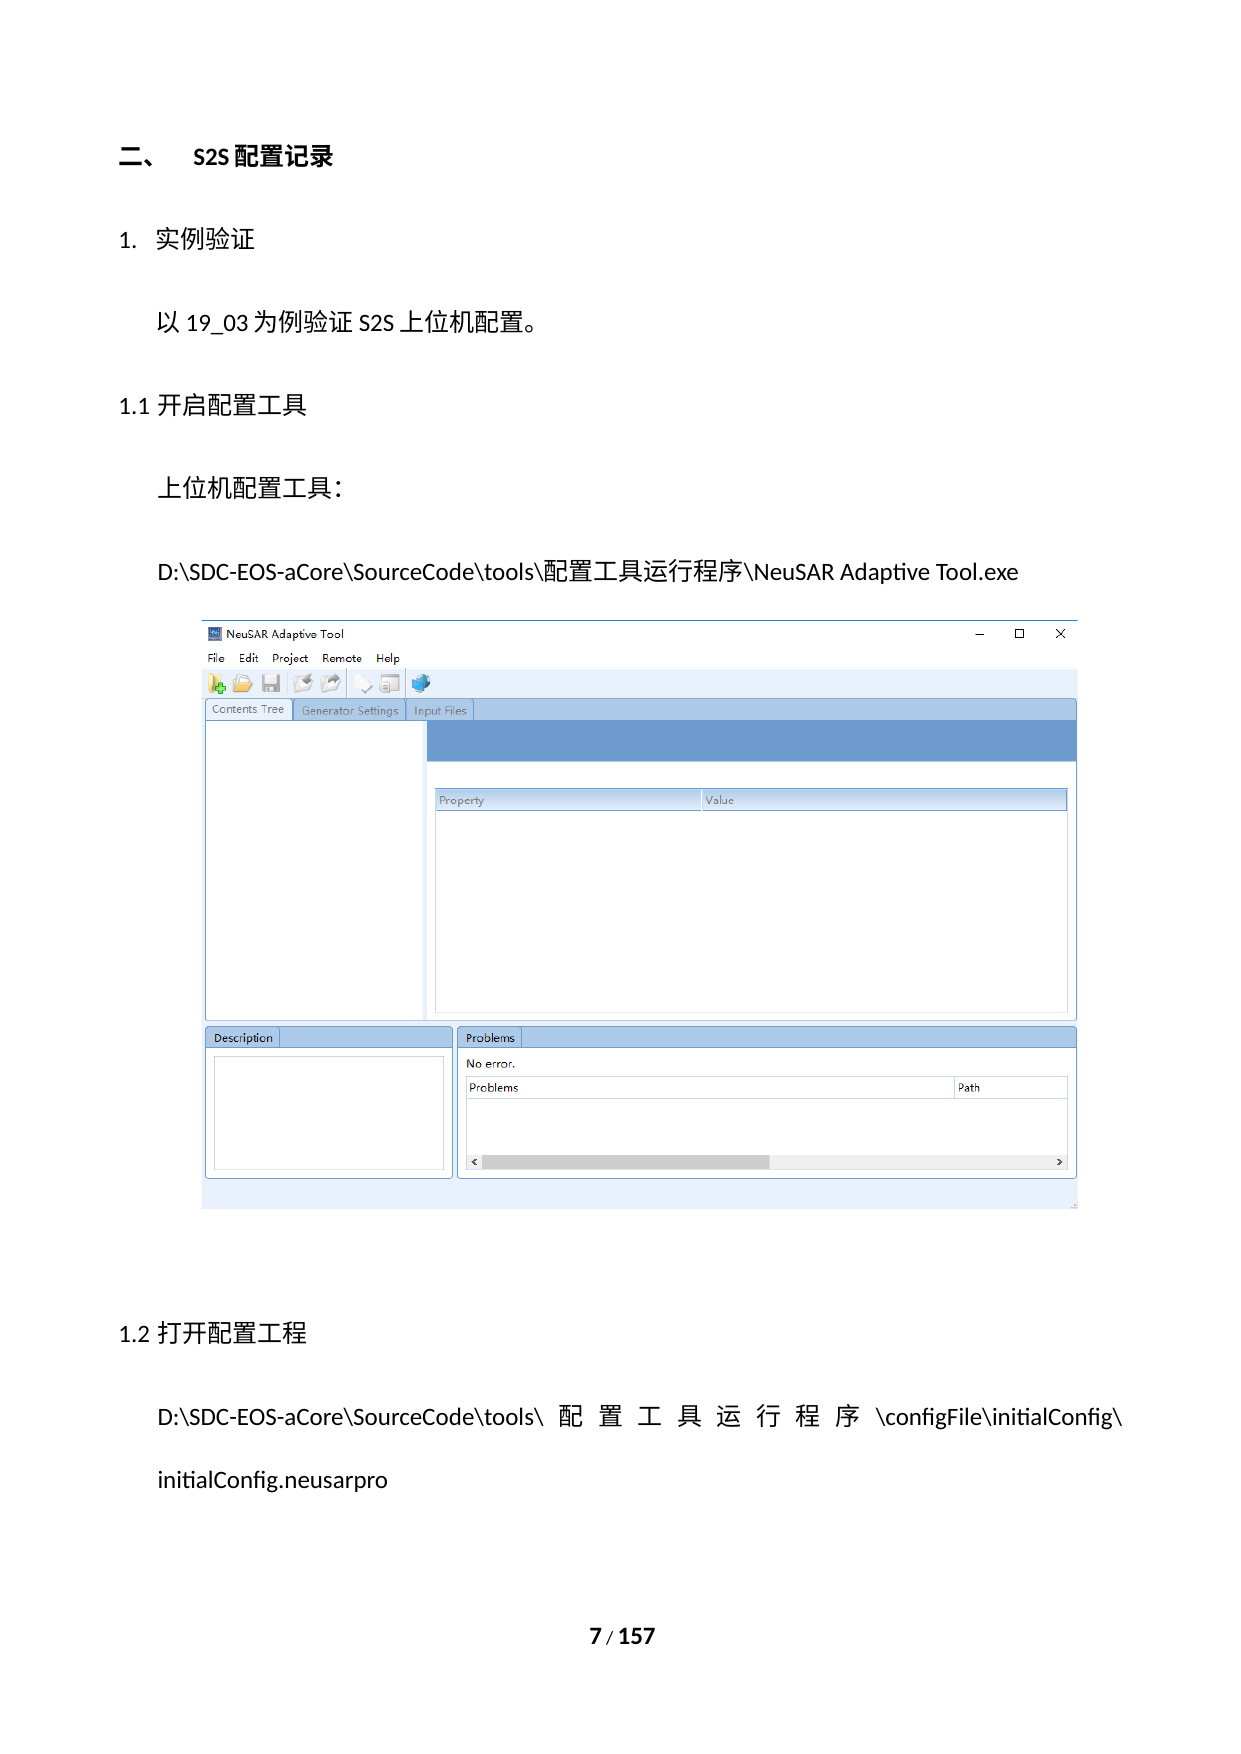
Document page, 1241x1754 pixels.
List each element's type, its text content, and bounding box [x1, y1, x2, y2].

list 开启配置工具 [118, 371, 1122, 436]
list D:\SDC-EOS-aCore\SourceCode\tools\配置工具运行程序\configFile\initialConfig\initialConfig.neusarpro [157, 1382, 1122, 1496]
list S2S配置记录 [118, 122, 1122, 187]
picture [201, 620, 1078, 1209]
list 打开配置工程 [118, 1299, 1122, 1364]
list 以19_03为例验证S2S上位机配置。 [155, 288, 1122, 353]
list 上位机配置工具： [157, 454, 1122, 519]
list 实例验证 [118, 205, 1122, 270]
list D:\SDC-EOS-aCore\SourceCode\tools\配置工具运行程序\NeuSAR Adaptive Tool.exe [157, 537, 1122, 602]
